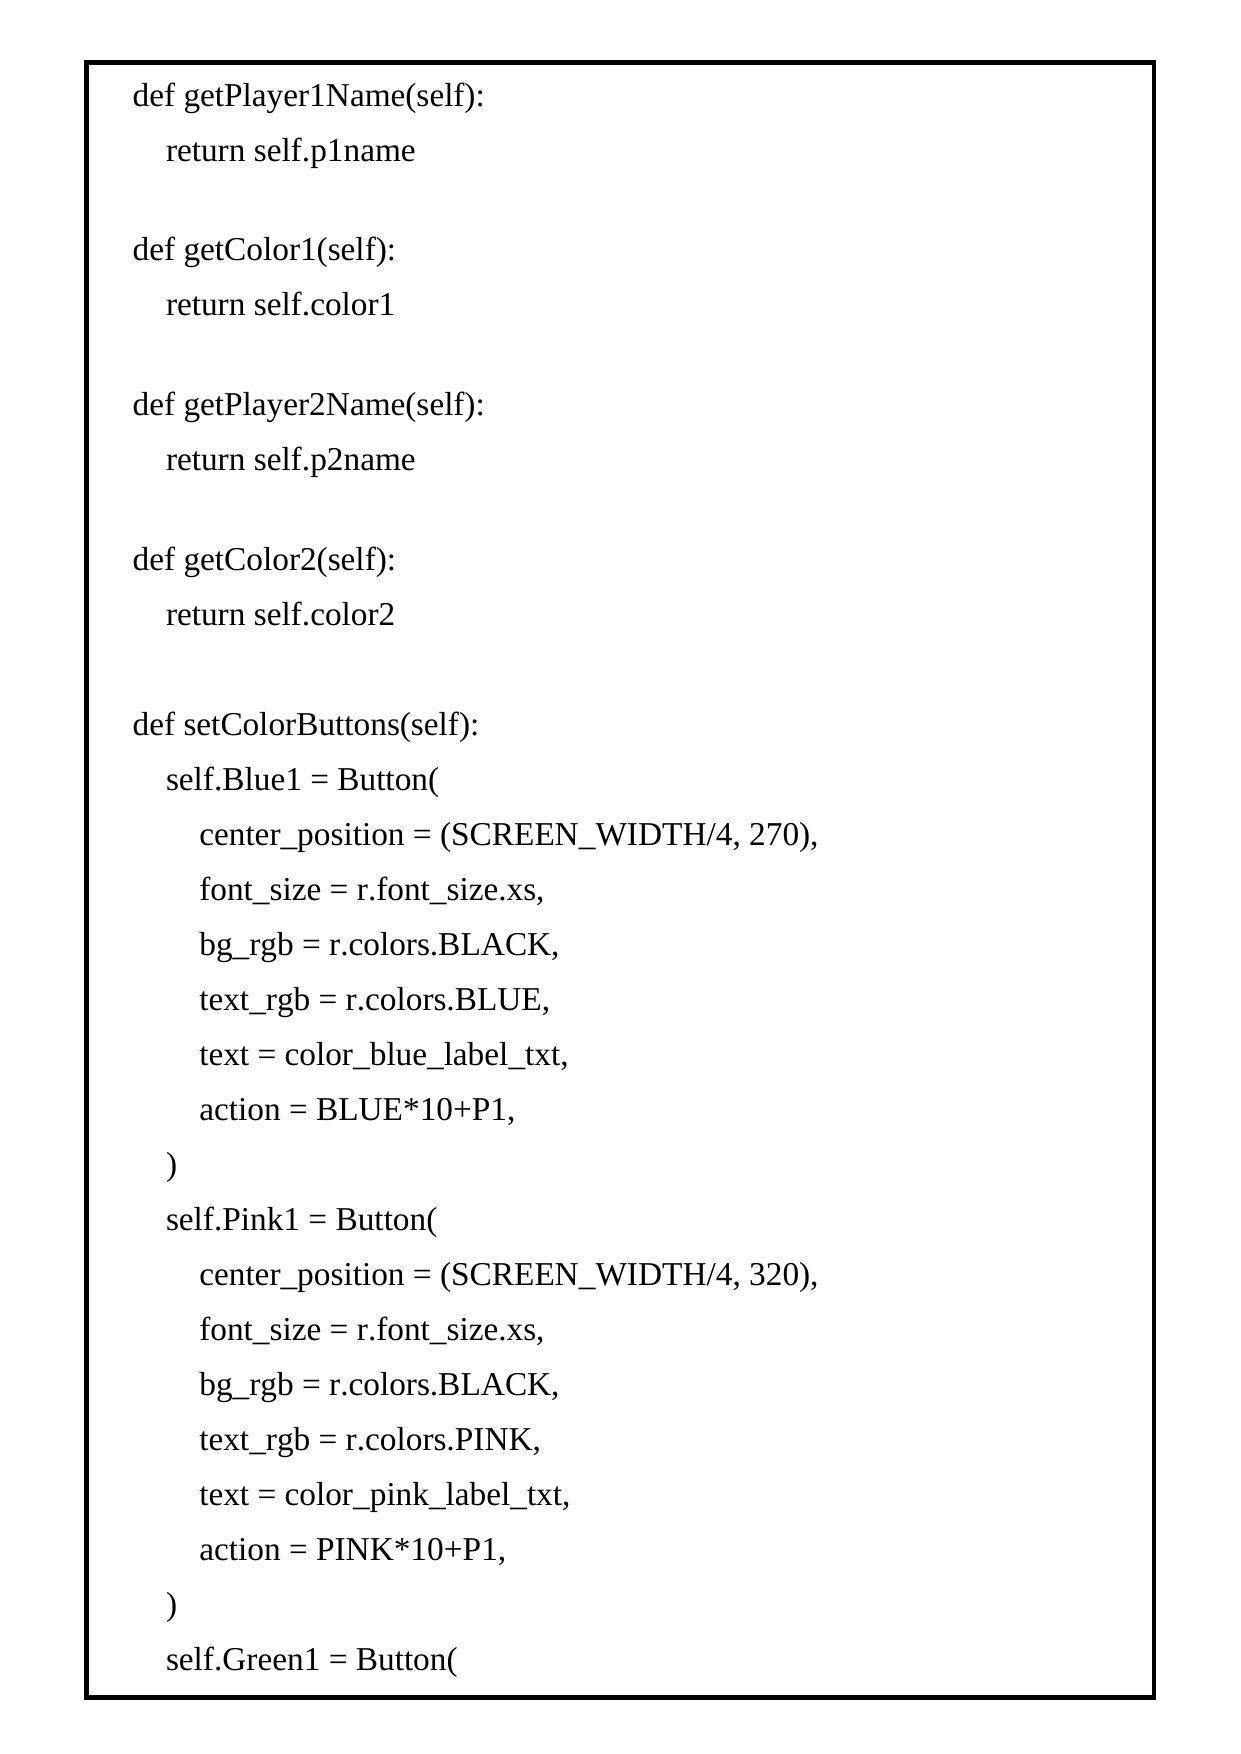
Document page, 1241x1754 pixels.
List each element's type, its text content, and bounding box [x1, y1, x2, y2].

text self.Green1 = Button( [99, 1639, 1141, 1677]
text action = BLUE*10+P1, [99, 1089, 1141, 1127]
text text = color_pink_label_txt, [99, 1474, 1141, 1512]
text def getPlayer2Name(self): [99, 384, 1141, 423]
text text = color_blue_label_txt, [99, 1034, 1141, 1072]
text return self.color2 [99, 594, 1141, 632]
text return self.color1 [99, 285, 1141, 323]
text ) [99, 1144, 1141, 1182]
text ) [99, 1584, 1141, 1622]
text def getPlayer1Name(self): [99, 75, 1141, 113]
text font_size = r.font_size.xs, [99, 869, 1141, 907]
text self.Pink1 = Button( [99, 1199, 1141, 1237]
text self.Blue1 = Button( [99, 759, 1141, 797]
text bg_rgb = r.colors.BLACK, [99, 1364, 1141, 1402]
text center_position = (SCREEN_WIDTH/4, 320), [99, 1254, 1141, 1292]
text def getColor1(self): [99, 230, 1141, 268]
text def setColorButtons(self): [99, 704, 1141, 742]
text center_position = (SCREEN_WIDTH/4, 270), [99, 814, 1141, 852]
text font_size = r.font_size.xs, [99, 1309, 1141, 1347]
text text_rgb = r.colors.PINK, [99, 1419, 1141, 1457]
text def getColor2(self): [99, 539, 1141, 577]
text bg_rgb = r.colors.BLACK, [99, 924, 1141, 962]
text text_rgb = r.colors.BLUE, [99, 979, 1141, 1017]
text action = PINK*10+P1, [99, 1529, 1141, 1567]
text return self.p1name [99, 130, 1141, 168]
text return self.p2name [99, 439, 1141, 478]
